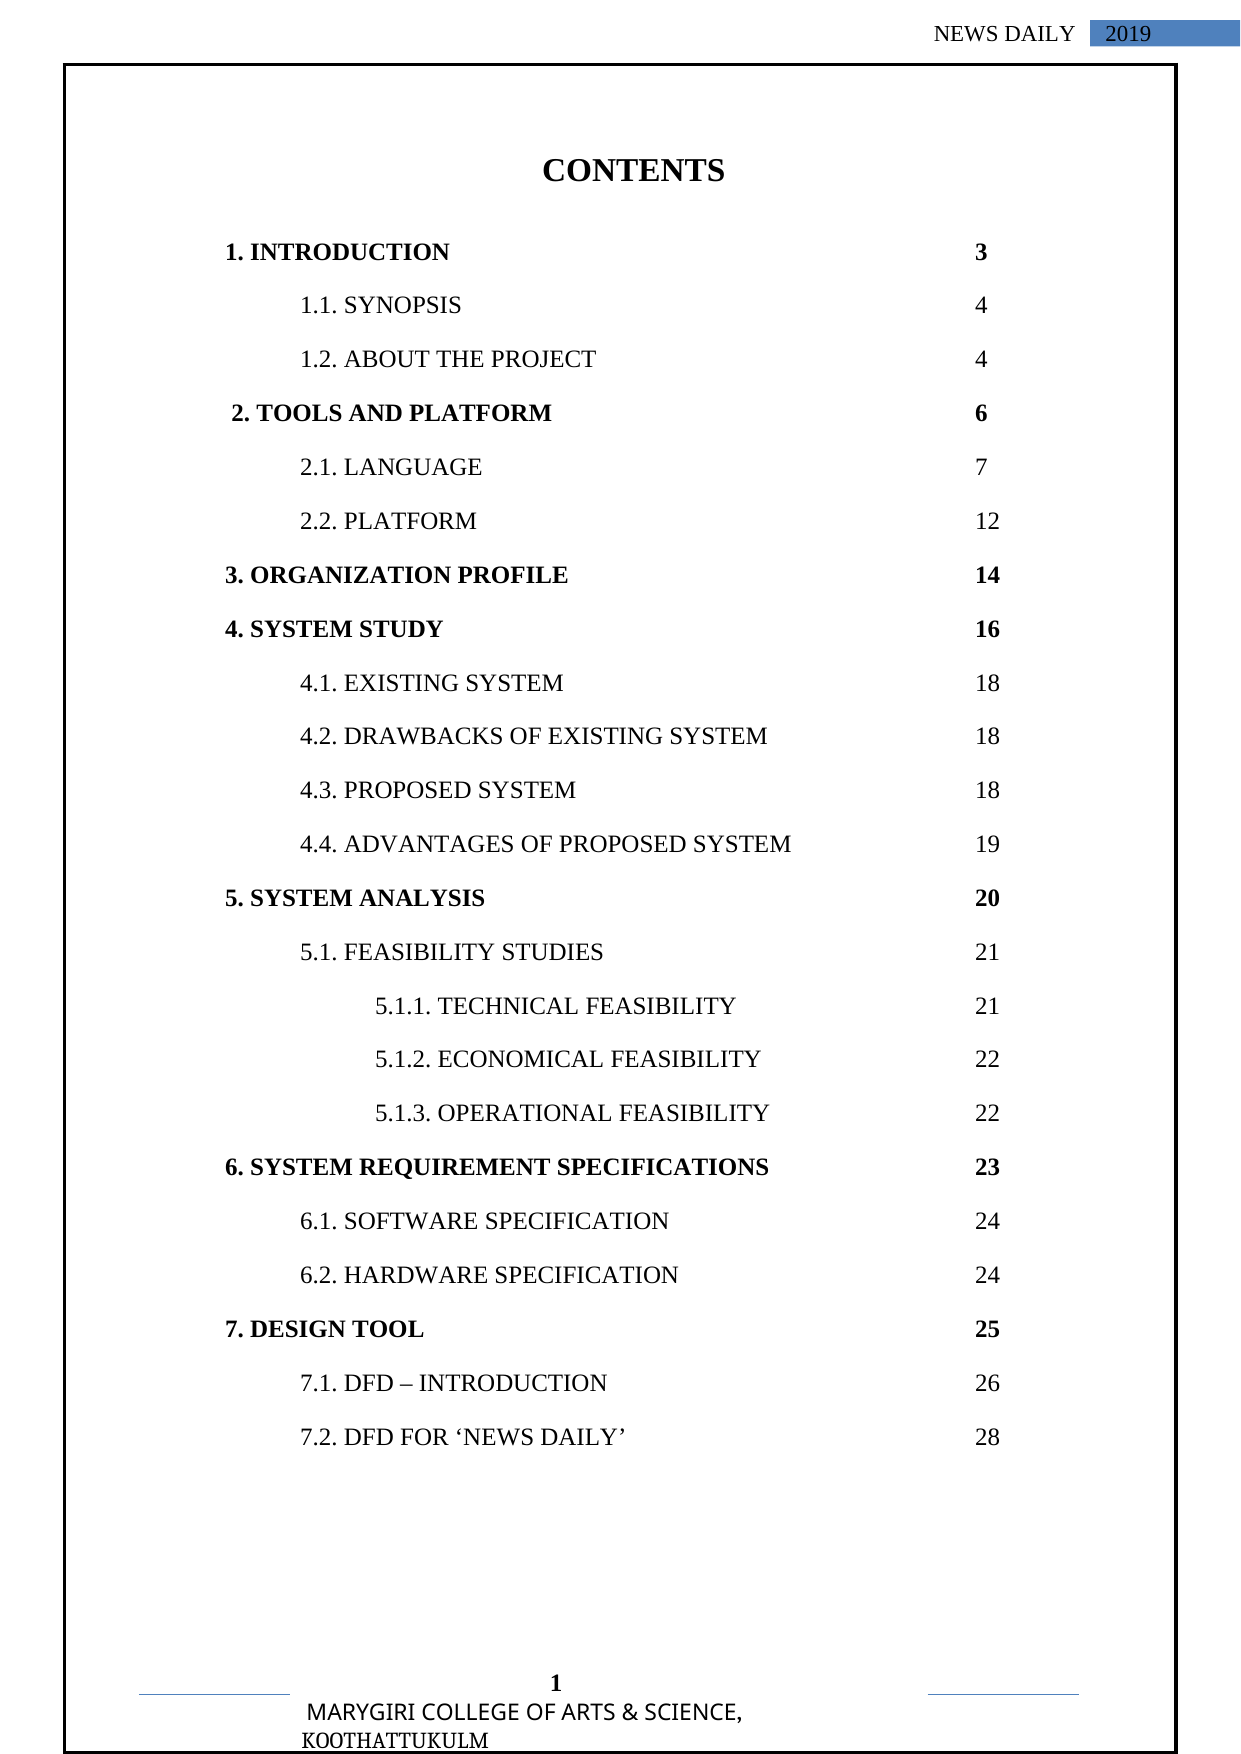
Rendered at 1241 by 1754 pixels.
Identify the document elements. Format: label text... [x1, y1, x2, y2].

text CONTENTS [150, 150, 1117, 188]
text 4.1. EXISTING SYSTEM 18 [150, 668, 1090, 696]
text 4.3. PROPOSED SYSTEM 18 [150, 775, 1090, 804]
text 5.1.1. TECHNICAL FEASIBILITY 21 [150, 991, 1090, 1019]
text 6.1. SOFTWARE SPECIFICATION 24 [150, 1206, 1090, 1235]
text 5.1.2. ECONOMICAL FEASIBILITY 22 [150, 1044, 1090, 1073]
text 5.1.3. OPERATIONAL FEASIBILITY 22 [150, 1098, 1090, 1127]
text 2.2. PLATFORM 12 [150, 506, 1090, 535]
text 7.2. DFD FOR ‘NEWS DAILY’ 28 [150, 1422, 1090, 1450]
text 2.1. LANGUAGE 7 [150, 452, 1090, 481]
text 1.2. ABOUT THE PROJECT 4 [150, 344, 1090, 373]
text 4. SYSTEM STUDY 16 [150, 614, 1090, 642]
text 4.2. DRAWBACKS OF EXISTING SYSTEM 18 [150, 721, 1090, 750]
text 5.1. FEASIBILITY STUDIES 21 [150, 937, 1090, 966]
text 5. SYSTEM ANALYSIS 20 [150, 883, 1090, 912]
text 2. TOOLS AND PLATFORM 6 [150, 398, 1090, 427]
text 7. DESIGN TOOL 25 [150, 1314, 1090, 1343]
text 3. ORGANIZATION PROFILE 14 [150, 560, 1090, 589]
text 4.4. ADVANTAGES OF PROPOSED SYSTEM 19 [150, 829, 1090, 858]
text 6. SYSTEM REQUIREMENT SPECIFICATIONS 23 [150, 1152, 1090, 1181]
text 1.1. SYNOPSIS 4 [150, 291, 1090, 319]
text 6.2. HARDWARE SPECIFICATION 24 [150, 1260, 1090, 1289]
text 7.1. DFD – INTRODUCTION 26 [150, 1368, 1090, 1396]
text 1. INTRODUCTION 3 [150, 237, 1090, 266]
